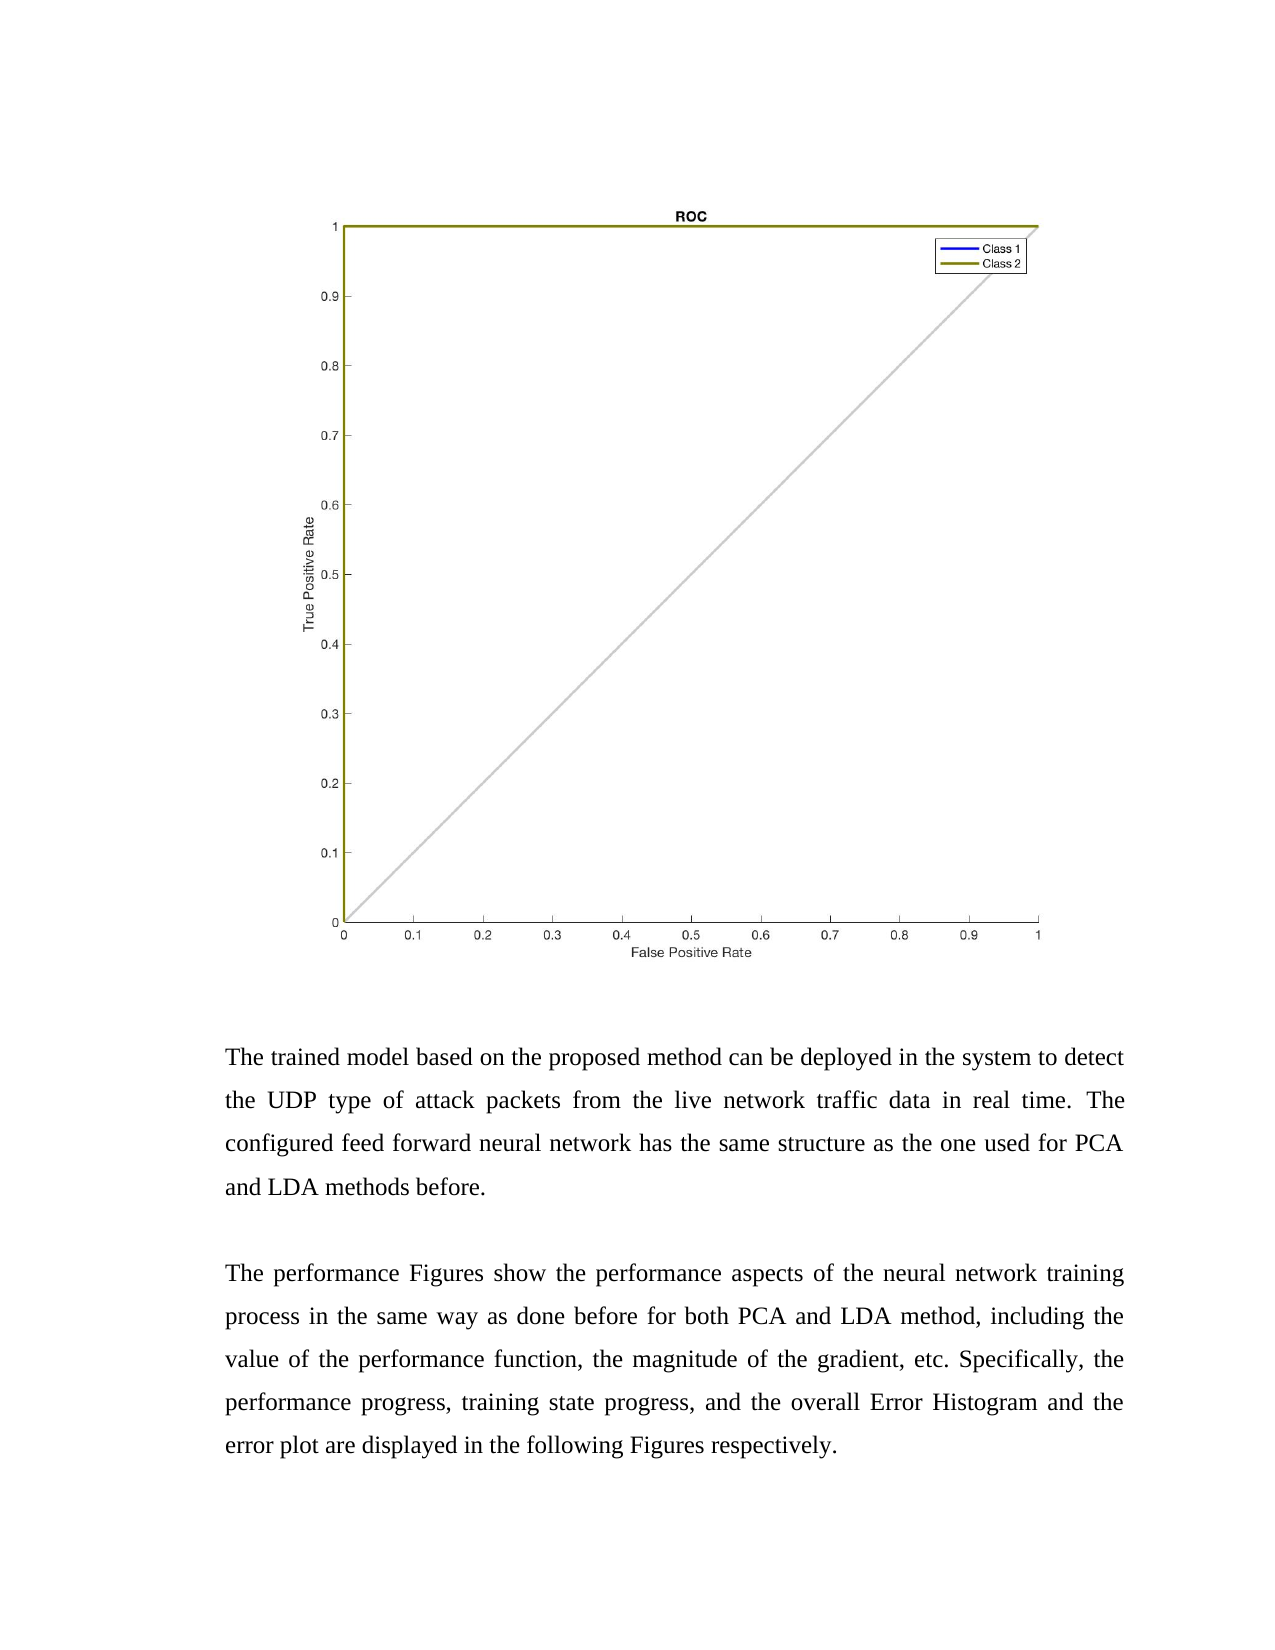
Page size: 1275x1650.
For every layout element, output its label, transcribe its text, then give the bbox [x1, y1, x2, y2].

list The trained model based on the proposed method can be deployed in the system to detect the UDP type of attack packets from the live network traffic data in real time. The configured feed forward neural network has the same structure as the one used for PCA and LDA methods before. [225, 1042, 1125, 1200]
picture [227, 149, 1123, 1029]
list The performance Figures show the performance aspects of the neural network training process in the same way as done before for both PCA and LDA method, including the value of the performance function, the magnitude of the gradient, etc. Specifically, the performance progress, training state progress, and the overall Error Histogram and the error plot are displayed in the following Figures respectively. [225, 1258, 1125, 1459]
